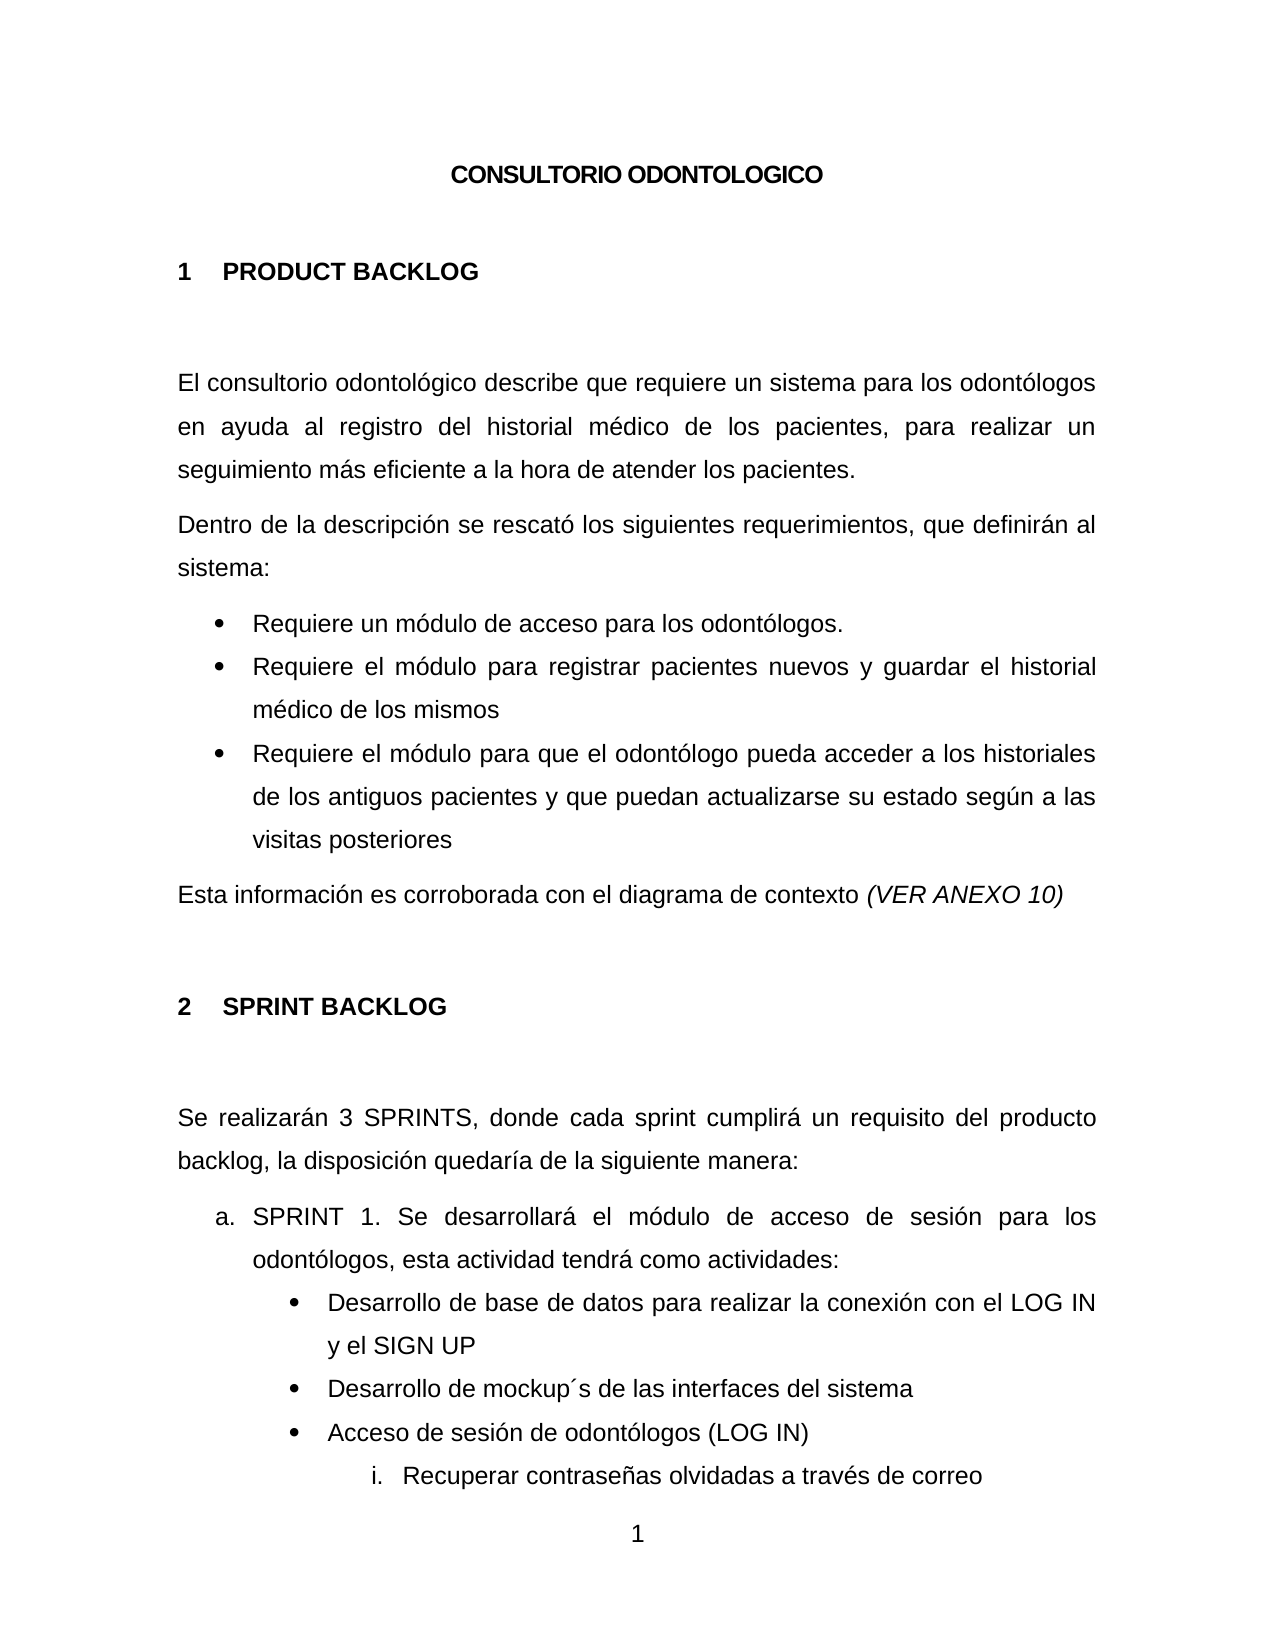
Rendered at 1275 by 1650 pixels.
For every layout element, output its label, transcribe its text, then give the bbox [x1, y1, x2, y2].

subtitle SPRINT BACKLOG [177, 992, 1098, 1021]
title CONSULTORIO ODONTOLOGICO [177, 160, 1098, 189]
subtitle PRODUCT BACKLOG [177, 257, 1098, 286]
list Desarrollo de base de datos para realizar la conexión con el LOG IN y el SIGN UP [290, 1288, 1098, 1360]
text Se realizarán 3 SPRINTS, donde cada sprint cumplirá un requisito del producto backlog, la disposición quedaría de la siguiente manera: [177, 1103, 1098, 1175]
list Requiere un módulo de acceso para los odontólogos. [215, 609, 1098, 638]
text El consultorio odontológico describe que requiere un sistema para los odontólogos en ayuda al registro del historial médico de los pacientes, para realizar un seguimiento más eficiente a la hora de atender los pacientes. [177, 368, 1098, 483]
list SPRINT 1. Se desarrollará el módulo de acceso de sesión para los odontólogos, esta actividad tendrá como actividades: [215, 1202, 1098, 1274]
list Requiere el módulo para que el odontólogo pueda acceder a los historiales de los antiguos pacientes y que puedan actualizarse su estado según a las visitas posteriores [215, 738, 1098, 854]
list Desarrollo de mockup´s de las interfaces del sistema [290, 1374, 1098, 1403]
text Dentro de la descripción se rescató los siguientes requerimientos, que definirán al sistema: [177, 510, 1098, 582]
list Requiere el módulo para registrar pacientes nuevos y guardar el historial médico de los mismos [215, 652, 1098, 724]
list Recuperar contraseñas olvidadas a través de correo [383, 1461, 1098, 1489]
text Esta información es corroborada con el diagrama de contexto (VER ANEXO 10) [177, 881, 1098, 909]
list Acceso de sesión de odontólogos (LOG IN) [290, 1418, 1098, 1446]
